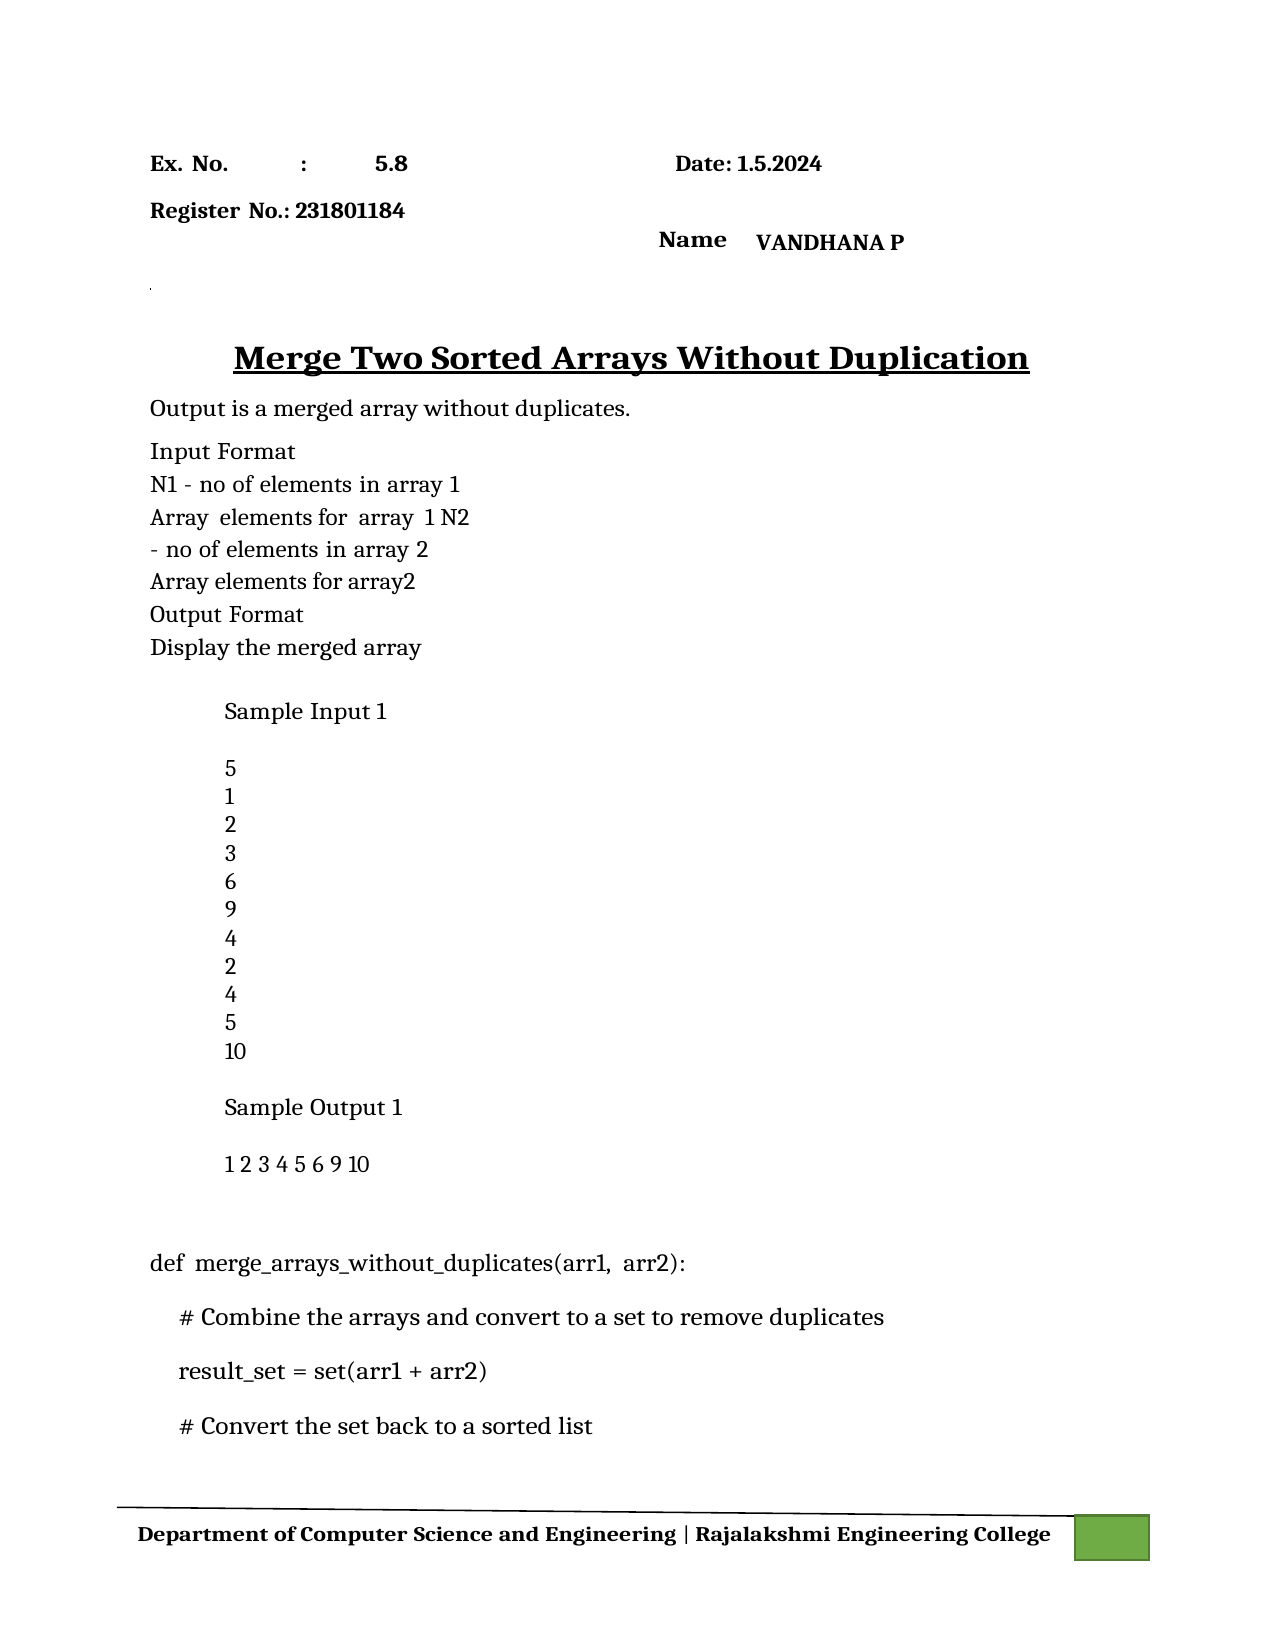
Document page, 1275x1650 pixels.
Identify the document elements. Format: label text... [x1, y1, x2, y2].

text 2 [225, 811, 1219, 839]
text N1 - no of elements in array 1 Array elements for array 1 N2 - no of elements in array 2 Array elements for array2 Output Format [150, 471, 481, 628]
text 5 [225, 1009, 1219, 1037]
text 4 [225, 924, 1219, 952]
text 9 [225, 896, 1219, 924]
text def merge_arrays_without_duplicates(arr1, arr2): [150, 1248, 1219, 1277]
text Ex. No. : 5.8 Date: 1.5.2024 [150, 151, 1219, 177]
text 10 [225, 1038, 1219, 1065]
text 4 [225, 981, 1219, 1009]
text 1 2 3 4 5 6 9 10 [225, 1151, 1219, 1178]
text # Combine the arrays and convert to a set to remove duplicates result_set = set(arr1 + arr2) [178, 1303, 982, 1386]
text # Convert the set back to a sorted list [178, 1411, 1219, 1440]
text 5 [225, 754, 1219, 782]
text Sample Output 1 [225, 1094, 1219, 1122]
text Sample Input 1 [225, 698, 1219, 726]
text 2 [225, 953, 1219, 980]
text Display the merged array [150, 633, 1219, 661]
text Output is a merged array without duplicates. Input Format [150, 380, 652, 466]
text VANDHANA P [756, 230, 1219, 256]
text 3 [225, 839, 1219, 867]
text Register No.: 231801184 [150, 197, 427, 224]
text Name [629, 227, 731, 253]
text 6 [225, 868, 1219, 895]
subtitle Merge Two Sorted Arrays Without Duplication [233, 339, 1219, 377]
text 1 [225, 783, 1219, 810]
